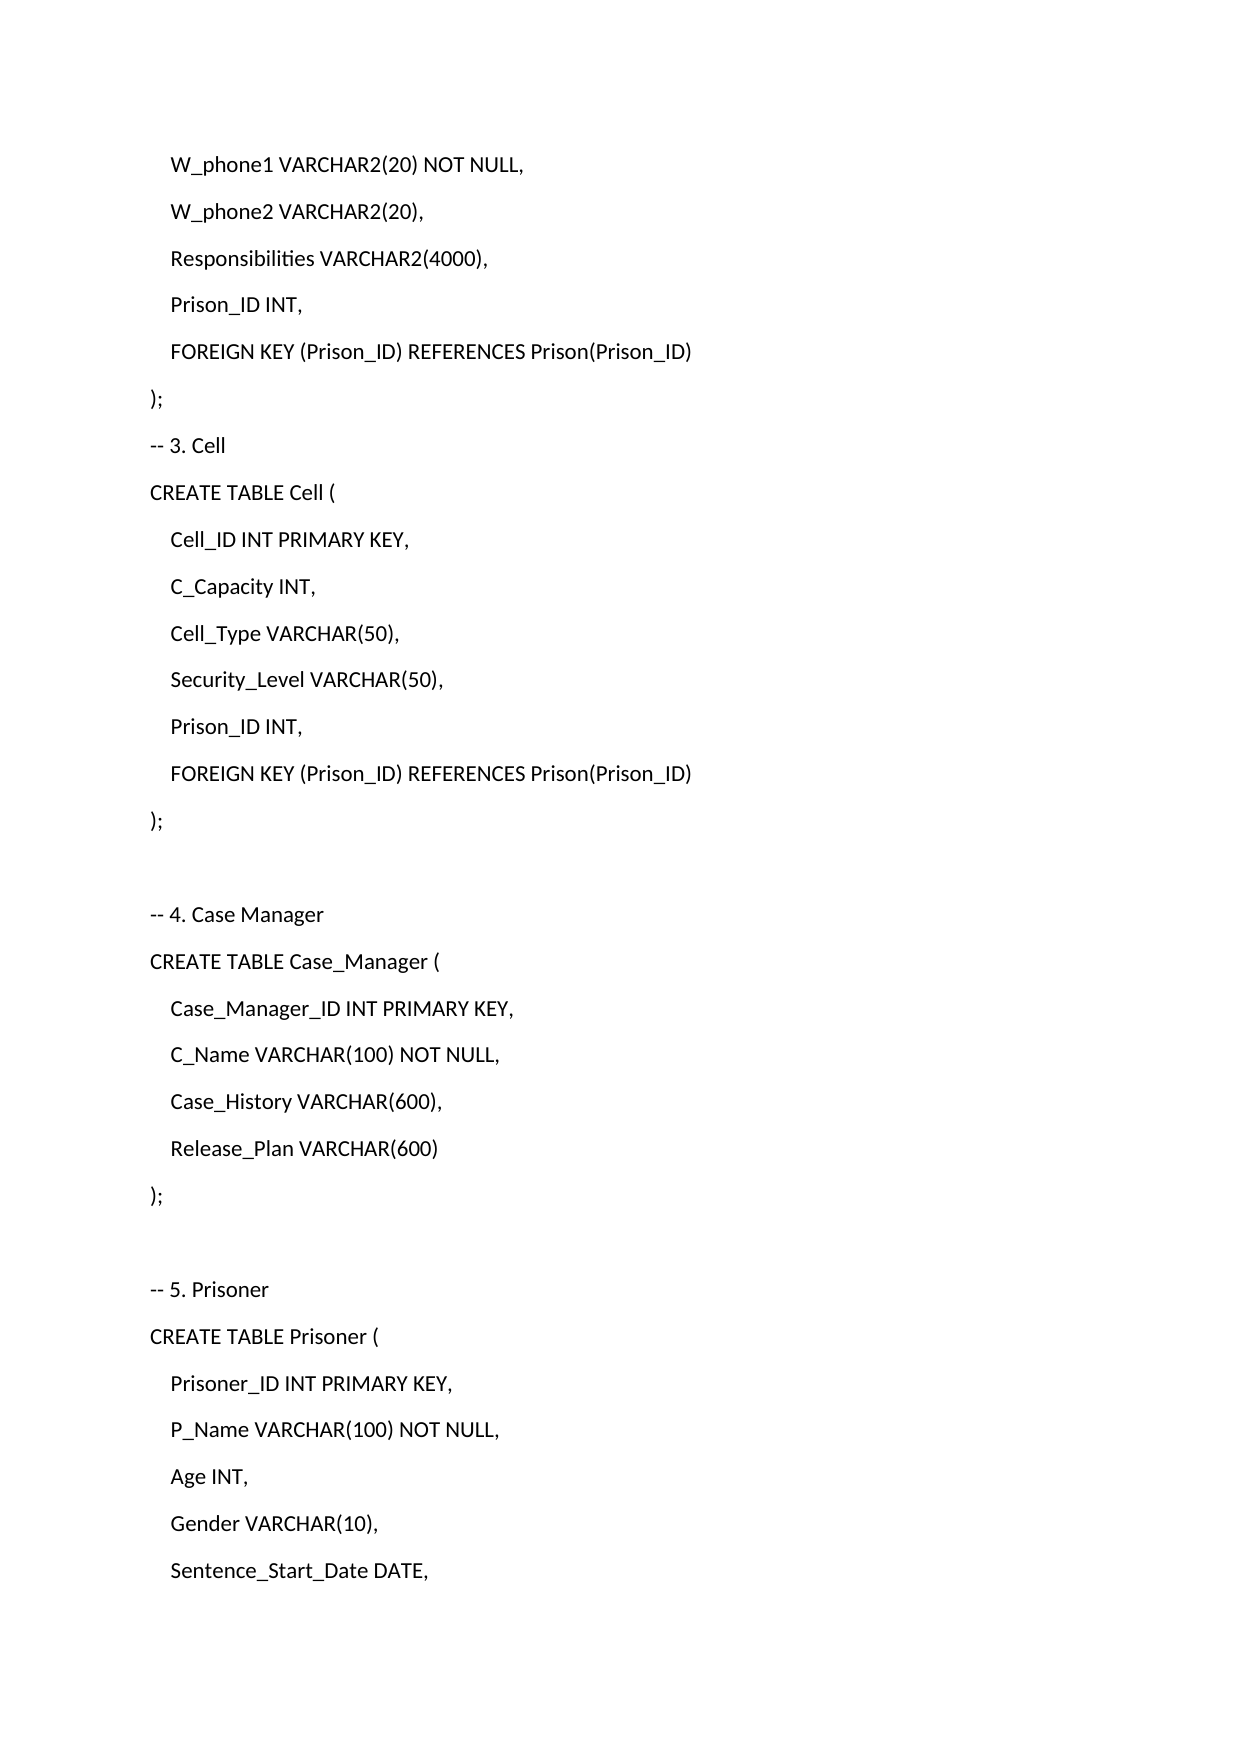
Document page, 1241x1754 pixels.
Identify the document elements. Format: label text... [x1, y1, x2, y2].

text ); [150, 1181, 1090, 1209]
text W_phone1 VARCHAR2(20) NOT NULL, [150, 150, 1090, 178]
text Case_Manager_ID INT PRIMARY KEY, [150, 994, 1090, 1022]
text C_Capacity INT, [150, 572, 1090, 600]
text Age INT, [150, 1462, 1090, 1491]
text Prison_ID INT, [150, 291, 1090, 319]
text CREATE TABLE Case_Manager ( [150, 947, 1090, 975]
text Gender VARCHAR(10), [150, 1509, 1090, 1537]
text CREATE TABLE Cell ( [150, 478, 1090, 506]
text Case_History VARCHAR(600), [150, 1087, 1090, 1116]
text ); [150, 384, 1090, 412]
text Responsibilities VARCHAR2(4000), [150, 244, 1090, 272]
text FOREIGN KEY (Prison_ID) REFERENCES Prison(Prison_ID) [150, 337, 1090, 366]
text Prison_ID INT, [150, 712, 1090, 741]
text P_Name VARCHAR(100) NOT NULL, [150, 1416, 1090, 1444]
text Release_Plan VARCHAR(600) [150, 1134, 1090, 1162]
text C_Name VARCHAR(100) NOT NULL, [150, 1041, 1090, 1069]
text Cell_ID INT PRIMARY KEY, [150, 525, 1090, 553]
text Security_Level VARCHAR(50), [150, 666, 1090, 694]
text W_phone2 VARCHAR2(20), [150, 197, 1090, 225]
text Prisoner_ID INT PRIMARY KEY, [150, 1369, 1090, 1397]
text -- 5. Prisoner [150, 1275, 1090, 1303]
text ); [150, 806, 1090, 834]
text CREATE TABLE Prisoner ( [150, 1322, 1090, 1350]
text -- 4. Case Manager [150, 900, 1090, 928]
text Cell_Type VARCHAR(50), [150, 619, 1090, 647]
text -- 3. Cell [150, 431, 1090, 459]
text FOREIGN KEY (Prison_ID) REFERENCES Prison(Prison_ID) [150, 759, 1090, 787]
text Sentence_Start_Date DATE, [150, 1556, 1090, 1584]
